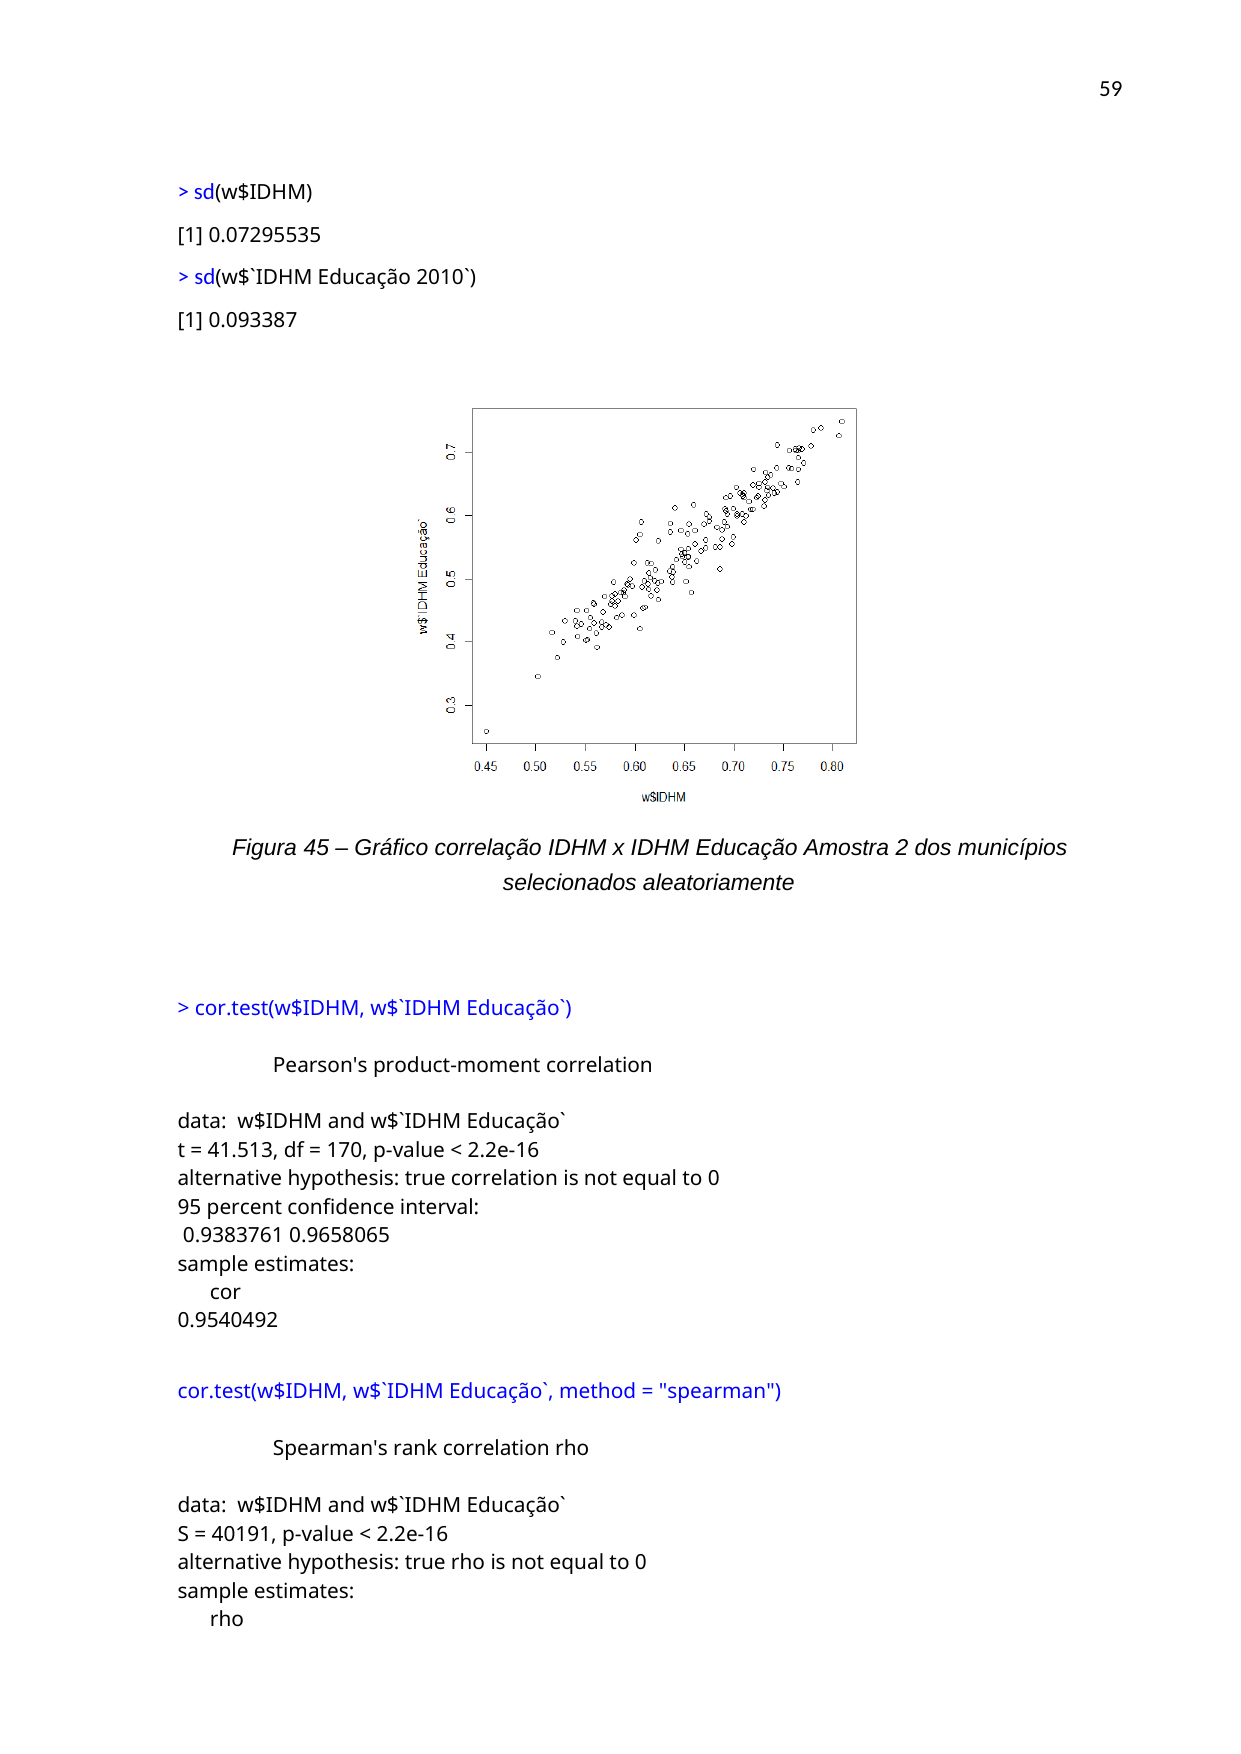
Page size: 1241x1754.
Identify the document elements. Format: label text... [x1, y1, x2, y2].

text data: w$IDHM and w$`IDHM Educação` [177, 1490, 1122, 1519]
text data: w$IDHM and w$`IDHM Educação` [177, 1107, 1122, 1135]
text cor.test(w$IDHM, w$`IDHM Educação`, method = "spearman") [177, 1377, 1122, 1405]
text rho [177, 1604, 1122, 1633]
text [1] 0.093387 [177, 305, 1122, 333]
text > cor.test(w$IDHM, w$`IDHM Educação`) [177, 993, 1122, 1021]
text 0.9540492 [177, 1306, 1122, 1334]
text [1] 0.07295535 [177, 220, 1122, 248]
picture [413, 347, 886, 820]
text Spearman's rank correlation rho [177, 1433, 1122, 1462]
text > sd(w$`IDHM Educação 2010`) [177, 262, 1122, 291]
text 0.9383761 0.9658065 [177, 1220, 1122, 1249]
text cor [177, 1277, 1122, 1306]
text t = 41.513, df = 170, p-value < 2.2e-16 [177, 1135, 1122, 1163]
text 95 percent confidence interval: [177, 1192, 1122, 1220]
text alternative hypothesis: true rho is not equal to 0 [177, 1547, 1122, 1576]
text Pearson's product-moment correlation [177, 1050, 1122, 1078]
text selecionados aleatoriamente [177, 869, 1122, 895]
text Figura 45 – Gráfico correlação IDHM x IDHM Educação Amostra 2 dos municípios [177, 834, 1122, 860]
text sample estimates: [177, 1576, 1122, 1604]
text alternative hypothesis: true correlation is not equal to 0 [177, 1163, 1122, 1192]
text S = 40191, p-value < 2.2e-16 [177, 1519, 1122, 1547]
text sample estimates: [177, 1249, 1122, 1277]
text > sd(w$IDHM) [177, 177, 1122, 206]
